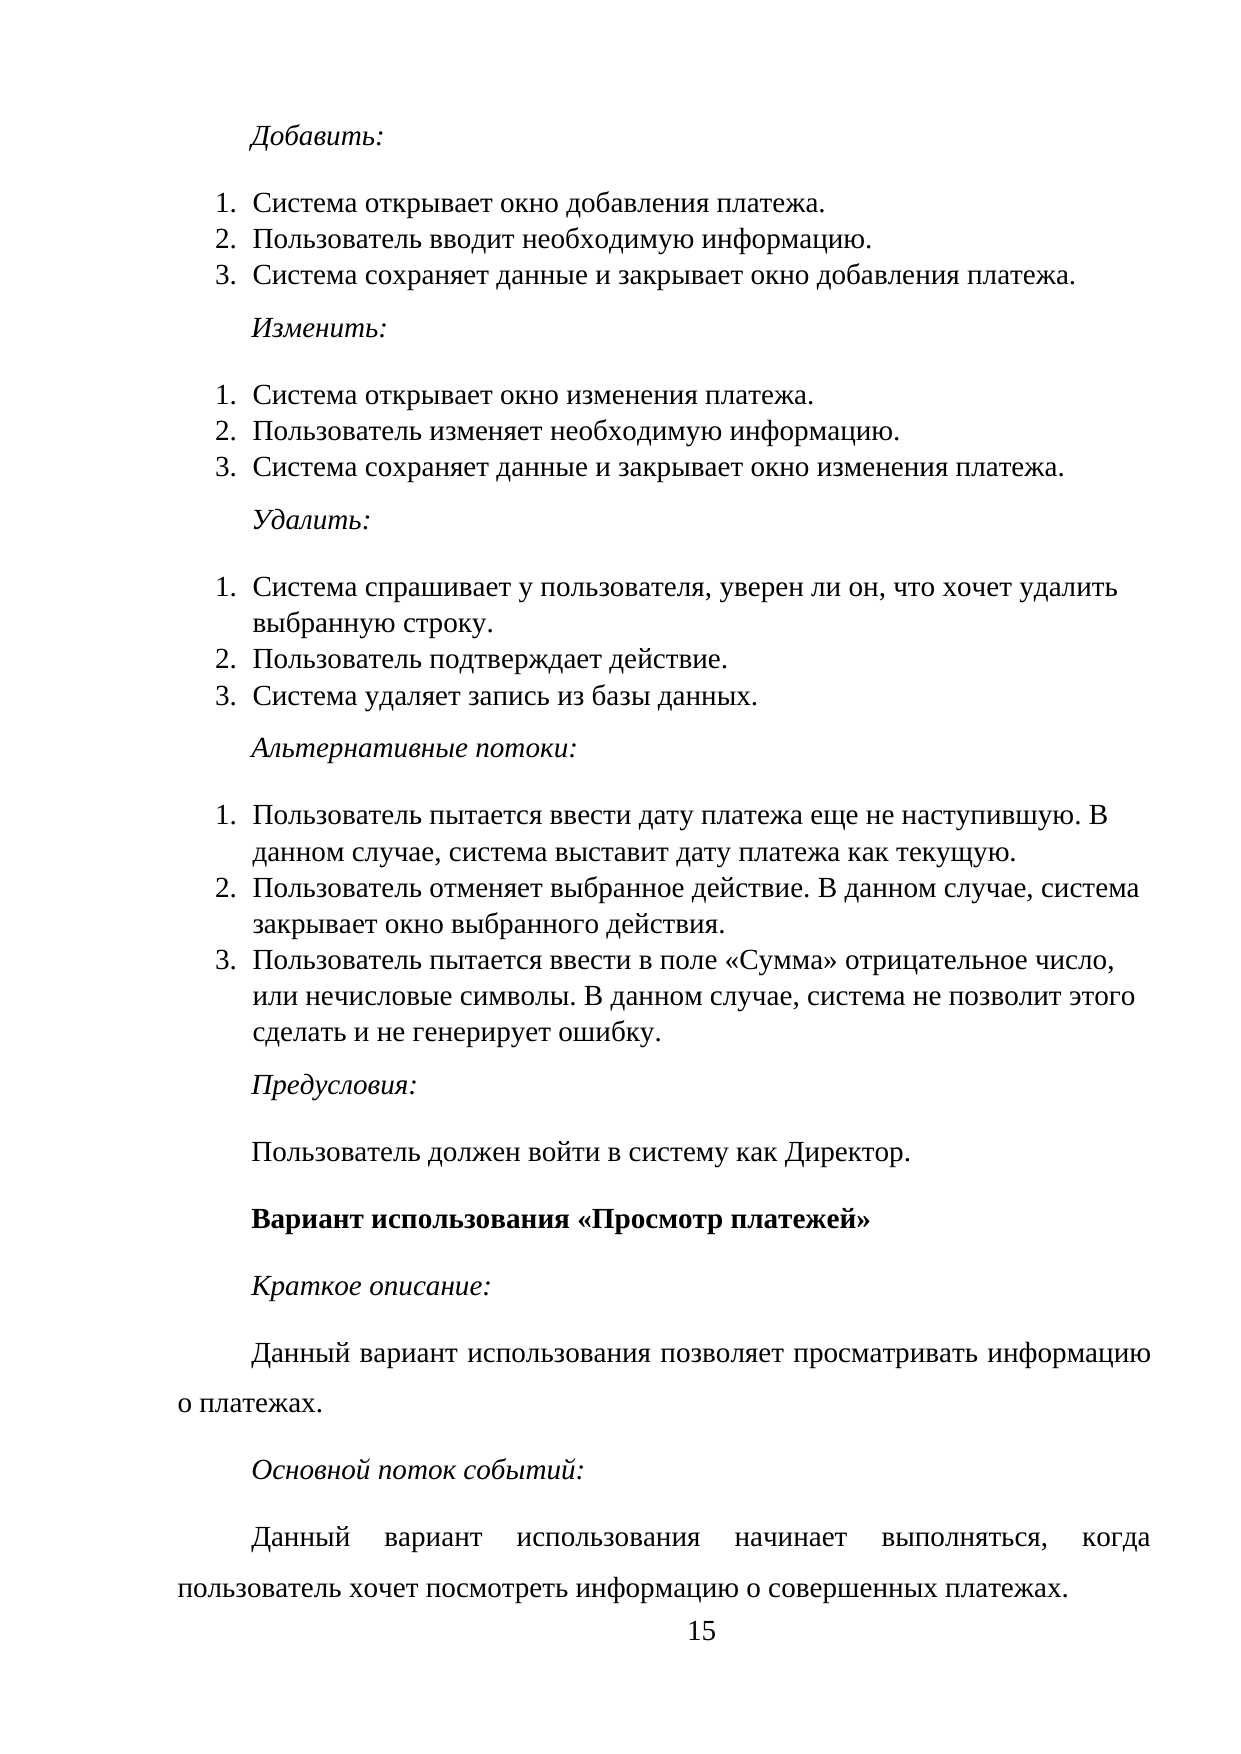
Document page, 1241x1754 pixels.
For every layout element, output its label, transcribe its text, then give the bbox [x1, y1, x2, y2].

text Пользователь должен войти в систему как Директор. [177, 1134, 1152, 1168]
list Система открывает окно изменения платежа. [215, 377, 1152, 411]
list Пользователь подтверждает действие. [215, 642, 1152, 675]
text Изменить: [177, 310, 1152, 344]
text Удалить: [177, 502, 1152, 536]
list Система спрашивает у пользователя, уверен ли он, что хочет удалить выбранную строку. [215, 569, 1152, 639]
text Альтернативные потоки: [177, 731, 1152, 764]
list Пользователь изменяет необходимую информацию. [215, 413, 1152, 447]
list Система сохраняет данные и закрывает окно добавления платежа. [215, 257, 1152, 291]
list Пользователь вводит необходимую информацию. [215, 221, 1152, 255]
text Данный вариант использования начинает выполняться, когда пользователь хочет посмотреть информацию о совершенных платежах. [177, 1519, 1152, 1603]
text Данный вариант использования позволяет просматривать информацию о платежах. [177, 1335, 1152, 1419]
text Добавить: [177, 118, 1152, 152]
list Пользователь пытается ввести в поле «Сумма» отрицательное число, или нечисловые символы. В данном случае, система не позволит этого сделать и не генерирует ошибку. [215, 942, 1152, 1048]
list Пользователь пытается ввести дату платежа еще не наступившую. В данном случае, система выставит дату платежа как текущую. [215, 797, 1152, 867]
text Вариант использования «Просмотр платежей» [177, 1201, 1152, 1235]
list Система открывает окно добавления платежа. [215, 185, 1152, 219]
text Предусловия: [177, 1067, 1152, 1101]
list Система удаляет запись из базы данных. [215, 678, 1152, 711]
text Основной поток событий: [177, 1452, 1152, 1486]
text Краткое описание: [177, 1268, 1152, 1302]
list Система сохраняет данные и закрывает окно изменения платежа. [215, 449, 1152, 483]
list Пользователь отменяет выбранное действие. В данном случае, система закрывает окно выбранного действия. [215, 870, 1152, 939]
